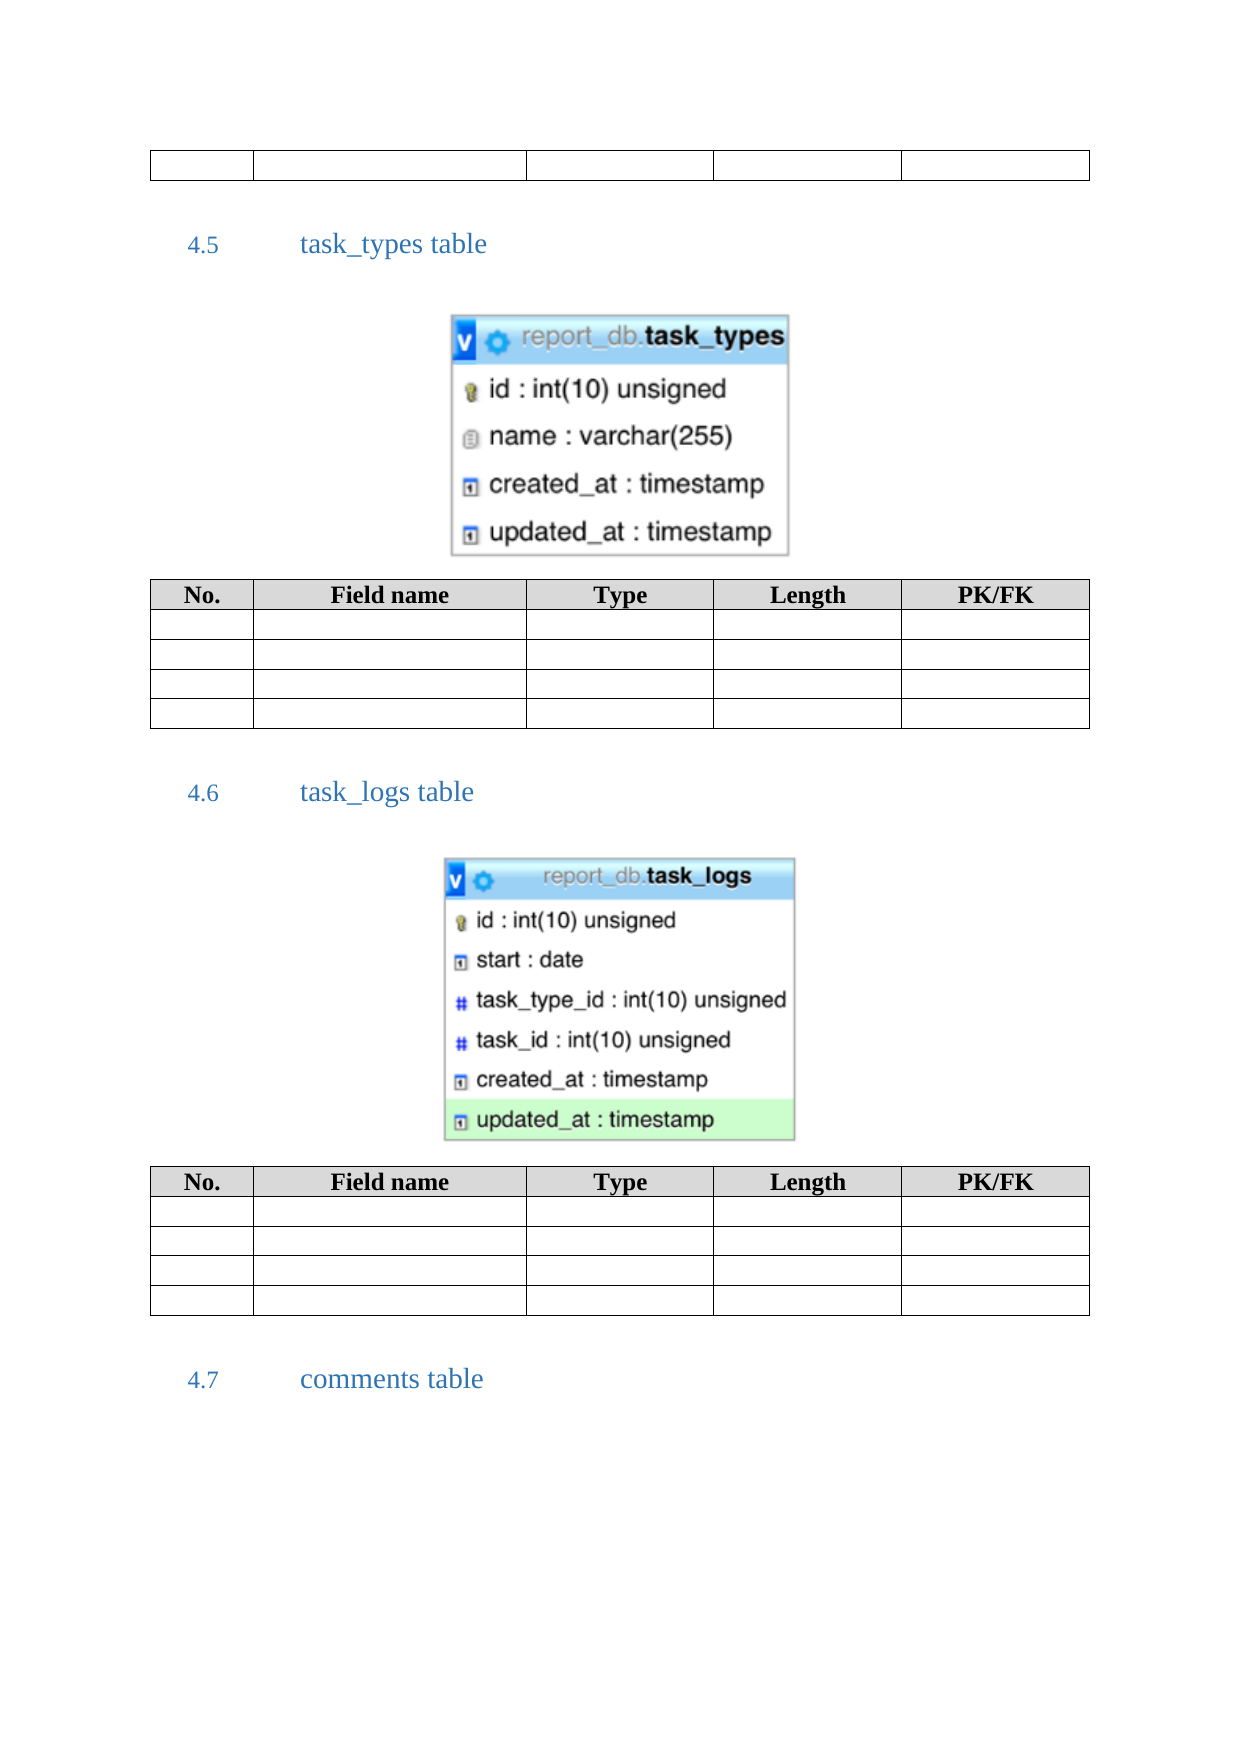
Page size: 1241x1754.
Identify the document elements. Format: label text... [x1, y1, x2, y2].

table_cell [151, 1256, 253, 1285]
table_cell [254, 1256, 526, 1285]
table_cell [527, 151, 713, 180]
table_cell [527, 640, 713, 668]
table_cell [527, 670, 713, 698]
table_cell [714, 1256, 901, 1285]
table_cell [254, 1197, 526, 1226]
table_cell [254, 640, 526, 668]
table_header No. [151, 580, 253, 609]
table_cell [151, 1227, 253, 1255]
table_cell [714, 699, 901, 728]
table_cell [254, 610, 526, 639]
table_cell [714, 670, 901, 698]
table_cell [151, 151, 253, 180]
table_header Field name [254, 1167, 526, 1196]
table_cell [714, 1227, 901, 1255]
table_header Length [714, 1167, 901, 1196]
table_cell [527, 699, 713, 728]
table_cell [902, 151, 1089, 180]
table_cell [902, 670, 1089, 698]
table_cell [151, 610, 253, 639]
table_cell [902, 1197, 1089, 1226]
table_cell [254, 670, 526, 698]
table_header No. [151, 1167, 253, 1196]
table_cell [714, 1286, 901, 1315]
table_header Field name [254, 580, 526, 609]
table_cell [714, 610, 901, 639]
table_cell [527, 1197, 713, 1226]
table_cell [151, 1197, 253, 1226]
table_header Type [527, 1167, 713, 1196]
table_cell [714, 151, 901, 180]
table_cell [151, 670, 253, 698]
table_cell [527, 610, 713, 639]
table_cell [254, 151, 526, 180]
table_cell [902, 1286, 1089, 1315]
table_header Length [714, 580, 901, 609]
table_cell [902, 610, 1089, 639]
table_cell [902, 699, 1089, 728]
picture [445, 307, 795, 561]
table_cell [254, 1286, 526, 1315]
table_cell [254, 1227, 526, 1255]
subtitle comments table [187, 1361, 1090, 1394]
table_cell [527, 1256, 713, 1285]
table_cell [254, 699, 526, 728]
table_cell [714, 640, 901, 668]
table_header PK/FK [902, 580, 1089, 609]
table_cell [151, 640, 253, 668]
table_header PK/FK [902, 1167, 1089, 1196]
table_cell [151, 699, 253, 728]
table_cell [151, 1286, 253, 1315]
table_cell [714, 1197, 901, 1226]
table_cell [902, 640, 1089, 668]
table_cell [527, 1286, 713, 1315]
picture [438, 855, 802, 1147]
subtitle task_logs table [187, 774, 1090, 808]
table_header Type [527, 580, 713, 609]
table_cell [902, 1256, 1089, 1285]
table_cell [527, 1227, 713, 1255]
subtitle task_types table [187, 226, 1090, 259]
table_cell [902, 1227, 1089, 1255]
